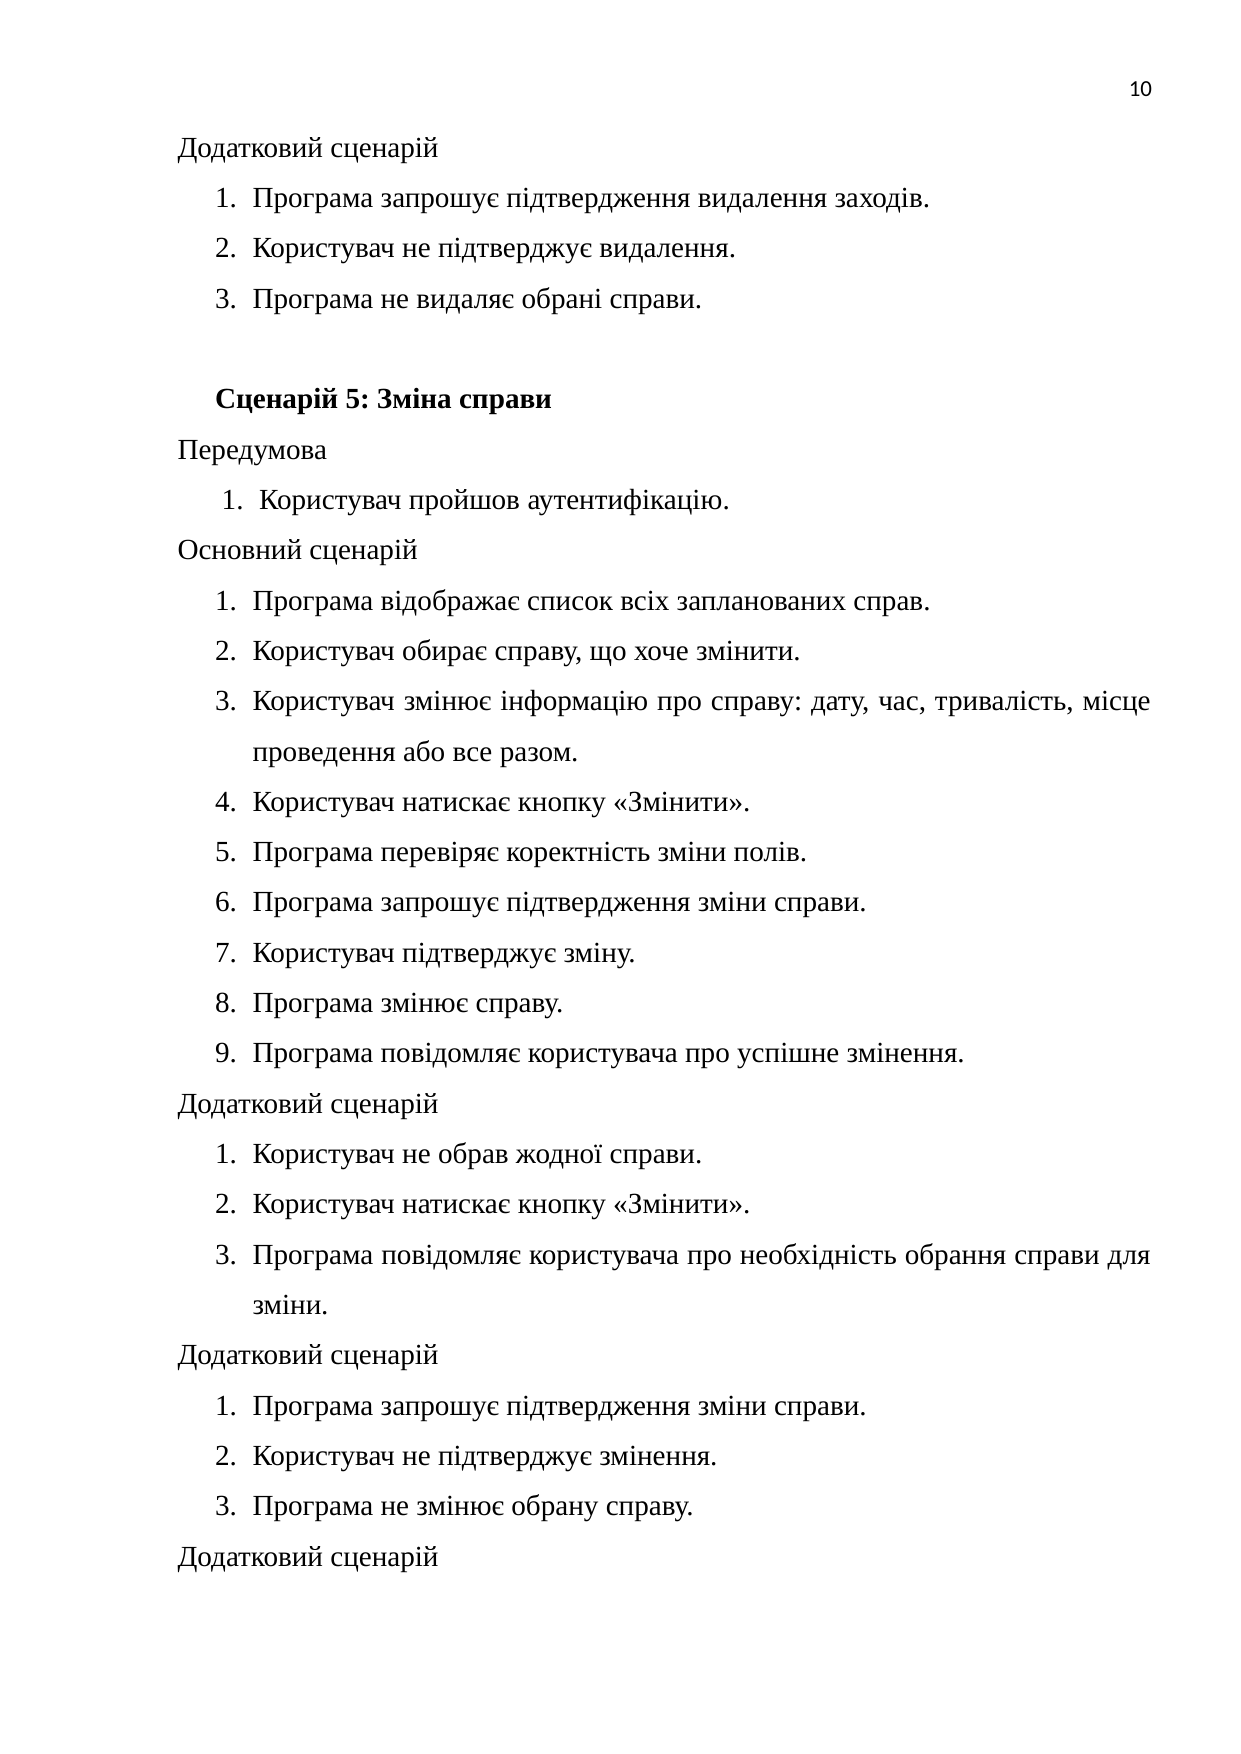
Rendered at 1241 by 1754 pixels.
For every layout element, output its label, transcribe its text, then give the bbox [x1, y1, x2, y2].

text Додатковий сценарій [177, 1539, 1152, 1572]
list Програма запрошує підтвердження видалення заходів. [215, 180, 1152, 214]
list Програма не видаляє обрані справи. [215, 281, 1152, 314]
list Програма не змінює обрану справу. [215, 1488, 1152, 1522]
list Програма перевіряє коректність зміни полів. [215, 834, 1152, 868]
list Користувач натискає кнопку «Змінити». [215, 1186, 1152, 1220]
list Користувач не підтверджує видалення. [215, 231, 1152, 264]
list Користувач не підтверджує змінення. [215, 1438, 1152, 1472]
list Користувач обирає справу, що хоче змінити. [215, 633, 1152, 667]
list Користувач пройшов аутентифікацію. [221, 482, 1152, 516]
list Програма відображає список всіх запланованих справ. [215, 583, 1152, 616]
list Користувач не обрав жодної справи. [215, 1136, 1152, 1170]
list Програма повідомляє користувача про успішне змінення. [215, 1036, 1152, 1069]
text Основний сценарій [177, 532, 1152, 566]
list Програма змінює справу. [215, 985, 1152, 1019]
list Користувач змінює інформацію про справу: дату, час, тривалість, місце проведення або все разом. [215, 683, 1152, 767]
text Додатковий сценарій [177, 1337, 1152, 1371]
list Користувач підтверджує зміну. [215, 935, 1152, 968]
text Додатковий сценарій [177, 130, 1152, 163]
list Користувач натискає кнопку «Змінити». [215, 784, 1152, 817]
text Передумова [177, 432, 1152, 465]
list Програма повідомляє користувача про необхідність обрання справи для зміни. [215, 1237, 1152, 1321]
list Програма запрошує підтвердження зміни справи. [215, 1388, 1152, 1421]
text Сценарій 5: Зміна справи [177, 381, 1152, 415]
text Додатковий сценарій [177, 1086, 1152, 1119]
list Програма запрошує підтвердження зміни справи. [215, 884, 1152, 918]
